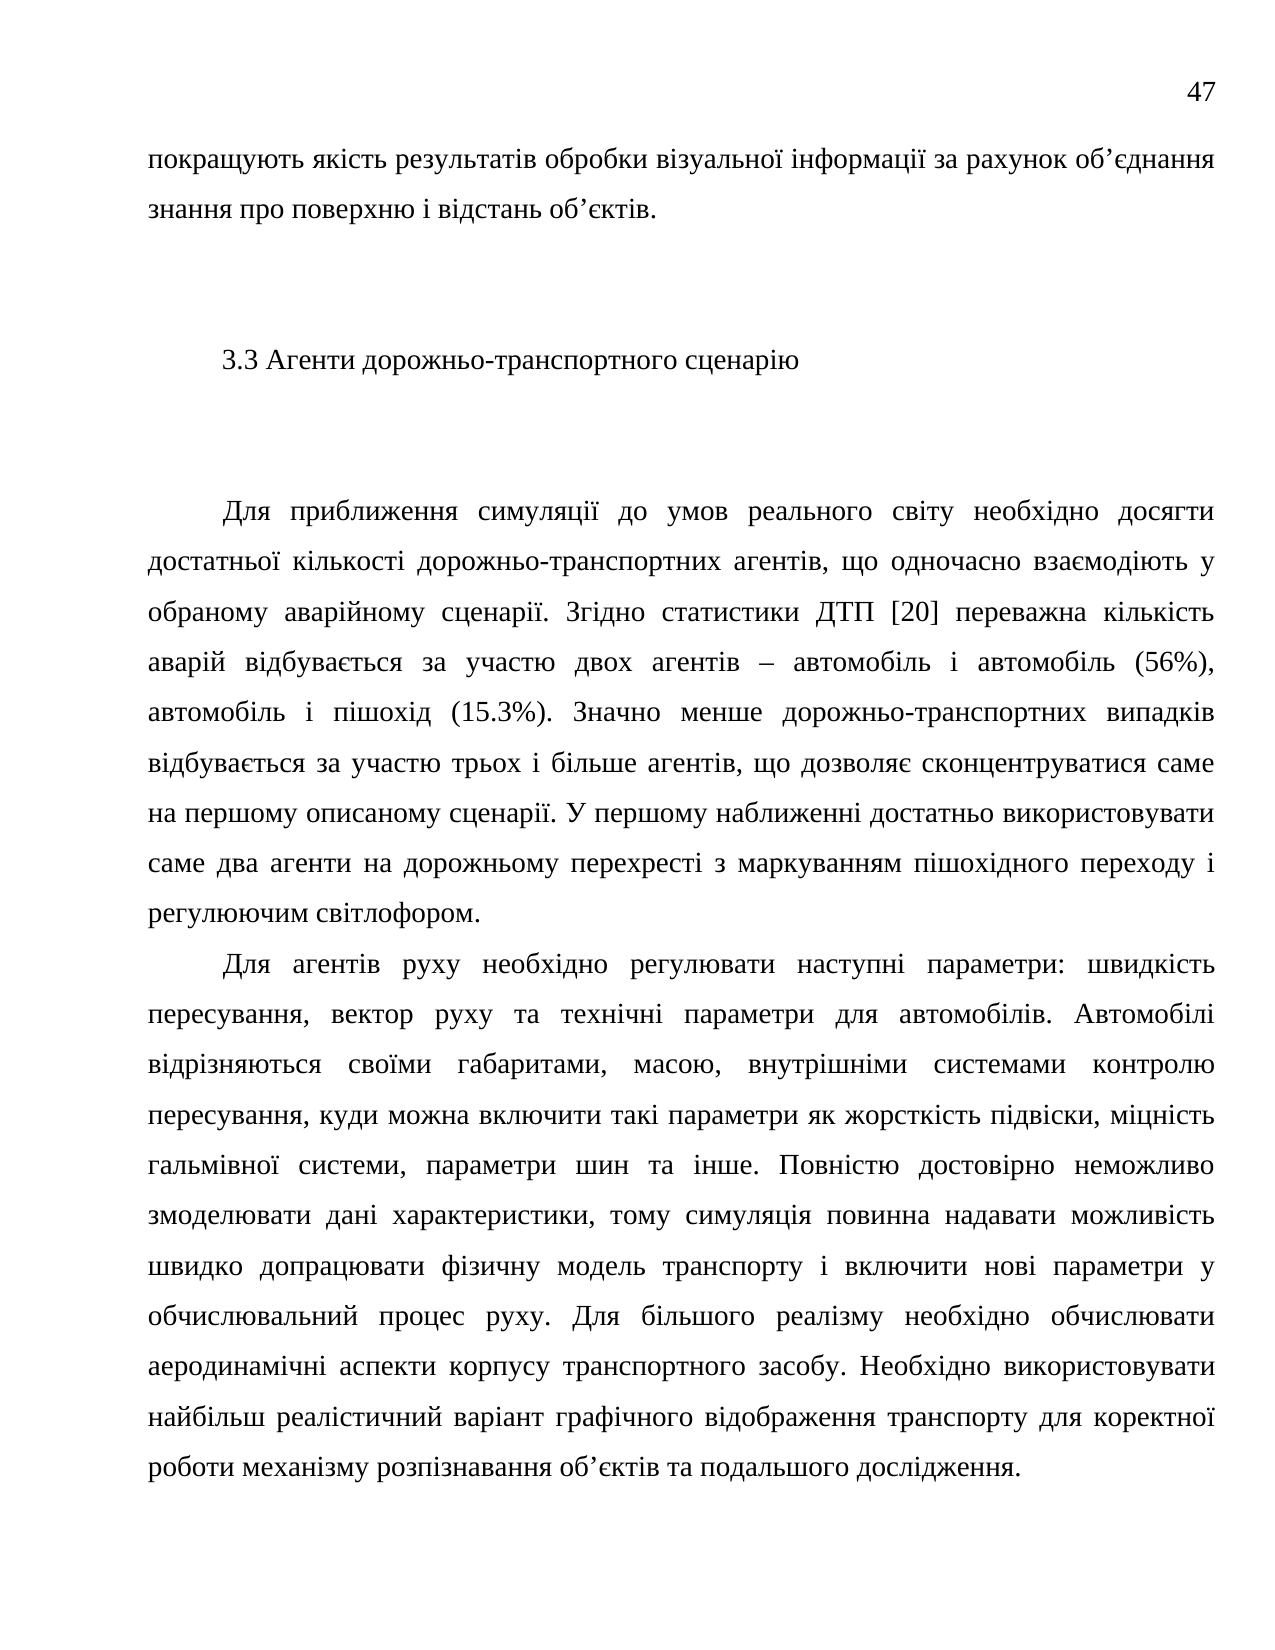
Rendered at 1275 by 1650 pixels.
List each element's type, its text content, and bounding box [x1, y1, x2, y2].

text Для приближення симуляції до умов реального світу необхідно досягти достатньої кількості дорожньо-транспортних агентів, що одночасно взаємодіють у обраному аварійному сценарії. Згідно статистики ДТП [20] переважна кількість аварій відбувається за участю двох агентів – автомобіль і автомобіль (56%), автомобіль і пішохід (15.3%). Значно менше дорожньо-транспортних випадків відбувається за участю трьох і більше агентів, що дозволяє сконцентруватися саме на першому описаному сценарії. У першому наближенні достатньо використовувати саме два агенти на дорожньому перехресті з маркуванням пішохідного переходу і регулюючим світлофором. [148, 493, 1216, 929]
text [148, 141, 1216, 225]
text Для агентів руху необхідно регулювати наступні параметри: швидкість пересування, вектор руху та технічні параметри для автомобілів. Автомобілі відрізняються своїми габаритами, масою, внутрішніми системами контролю пересування, куди можна включити такі параметри як жорсткість підвіски, міцність гальмівної системи, параметри шин та інше. Повністю достовірно неможливо змоделювати дані характеристики, тому симуляція повинна надавати можливість швидко допрацювати фізичну модель транспорту і включити нові параметри у обчислювальний процес руху. Для більшого реалізму необхідно обчислювати аеродинамічні аспекти корпусу транспортного засобу. Необхідно використовувати найбільш реалістичний варіант графічного відображення транспорту для коректної роботи механізму розпізнавання об’єктів та подальшого дослідження. [148, 946, 1216, 1483]
subtitle 3.3 Агенти дорожньо-транспортного сценарію [148, 342, 1216, 376]
